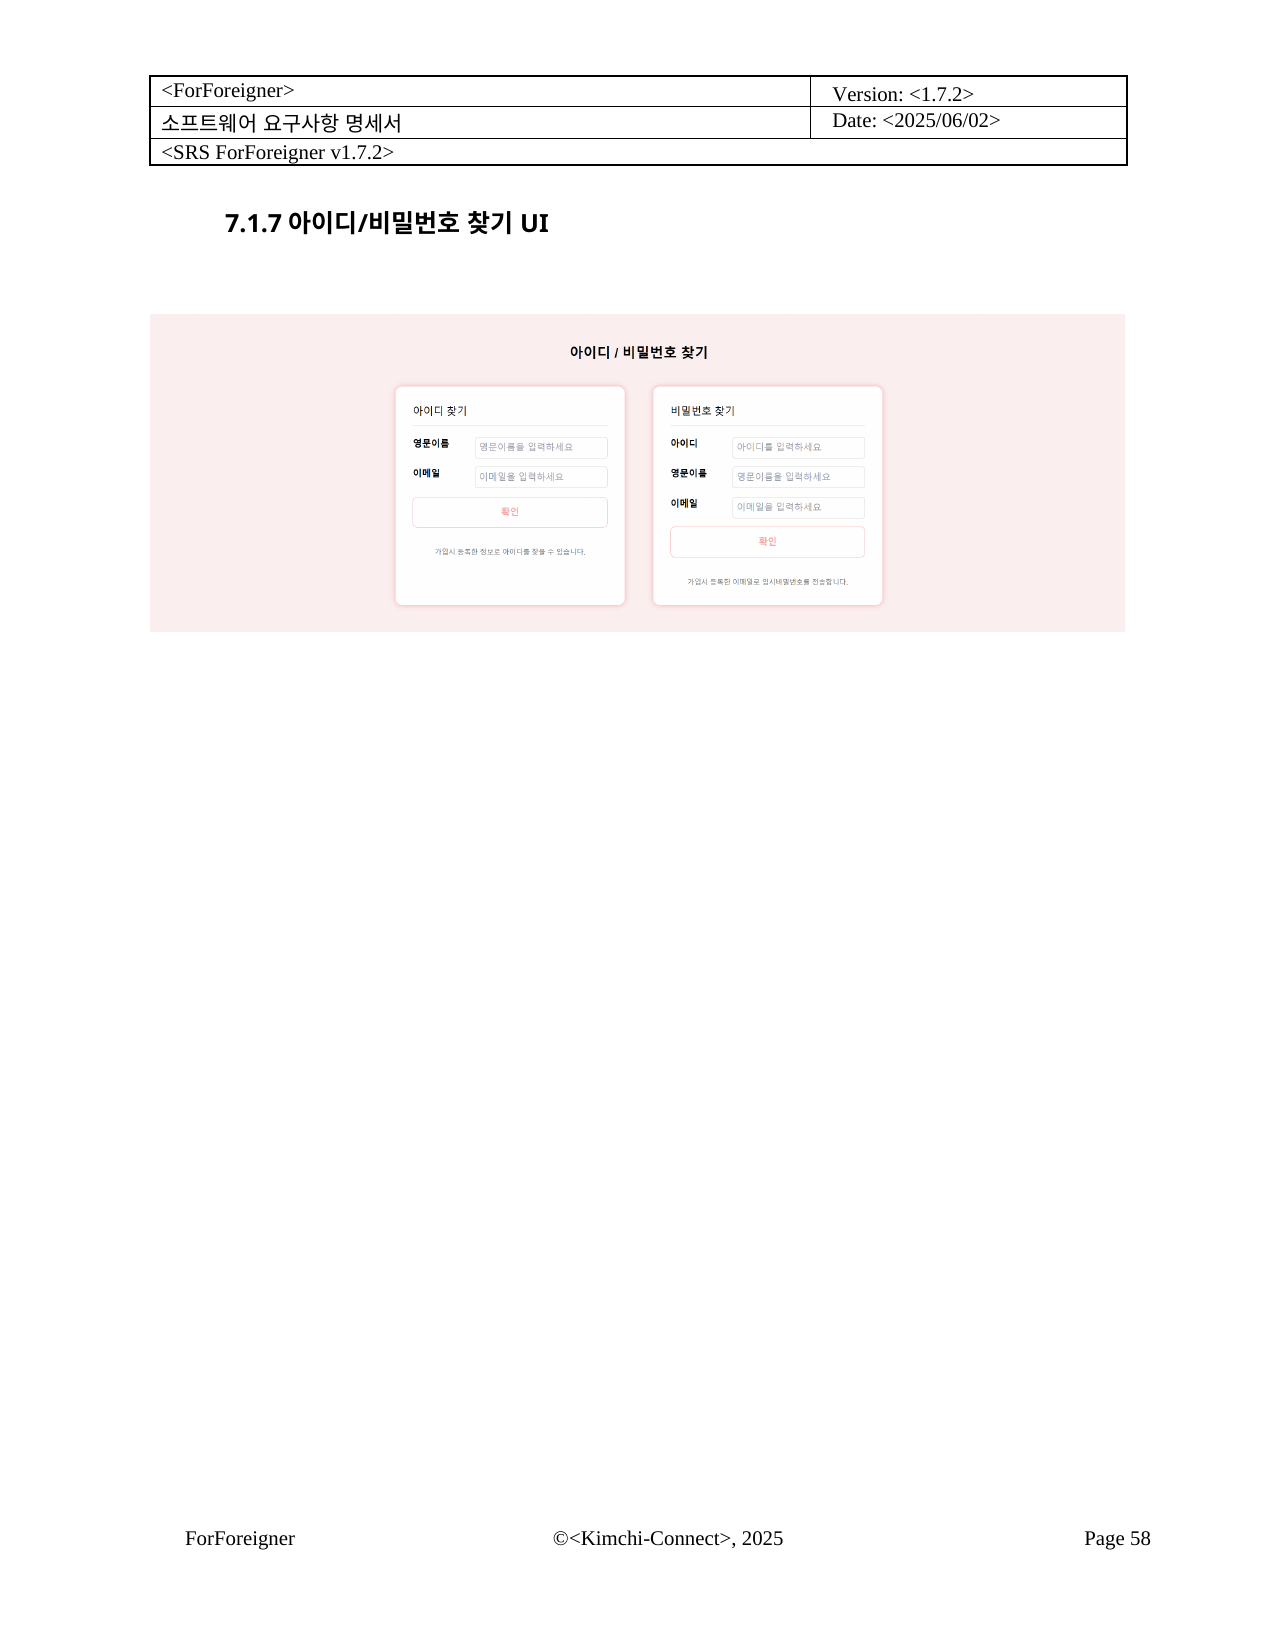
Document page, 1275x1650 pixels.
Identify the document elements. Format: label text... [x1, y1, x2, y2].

picture [150, 314, 1125, 632]
subtitle 7.1.7 아이디/비밀번호 찾기 UI [150, 203, 1125, 239]
